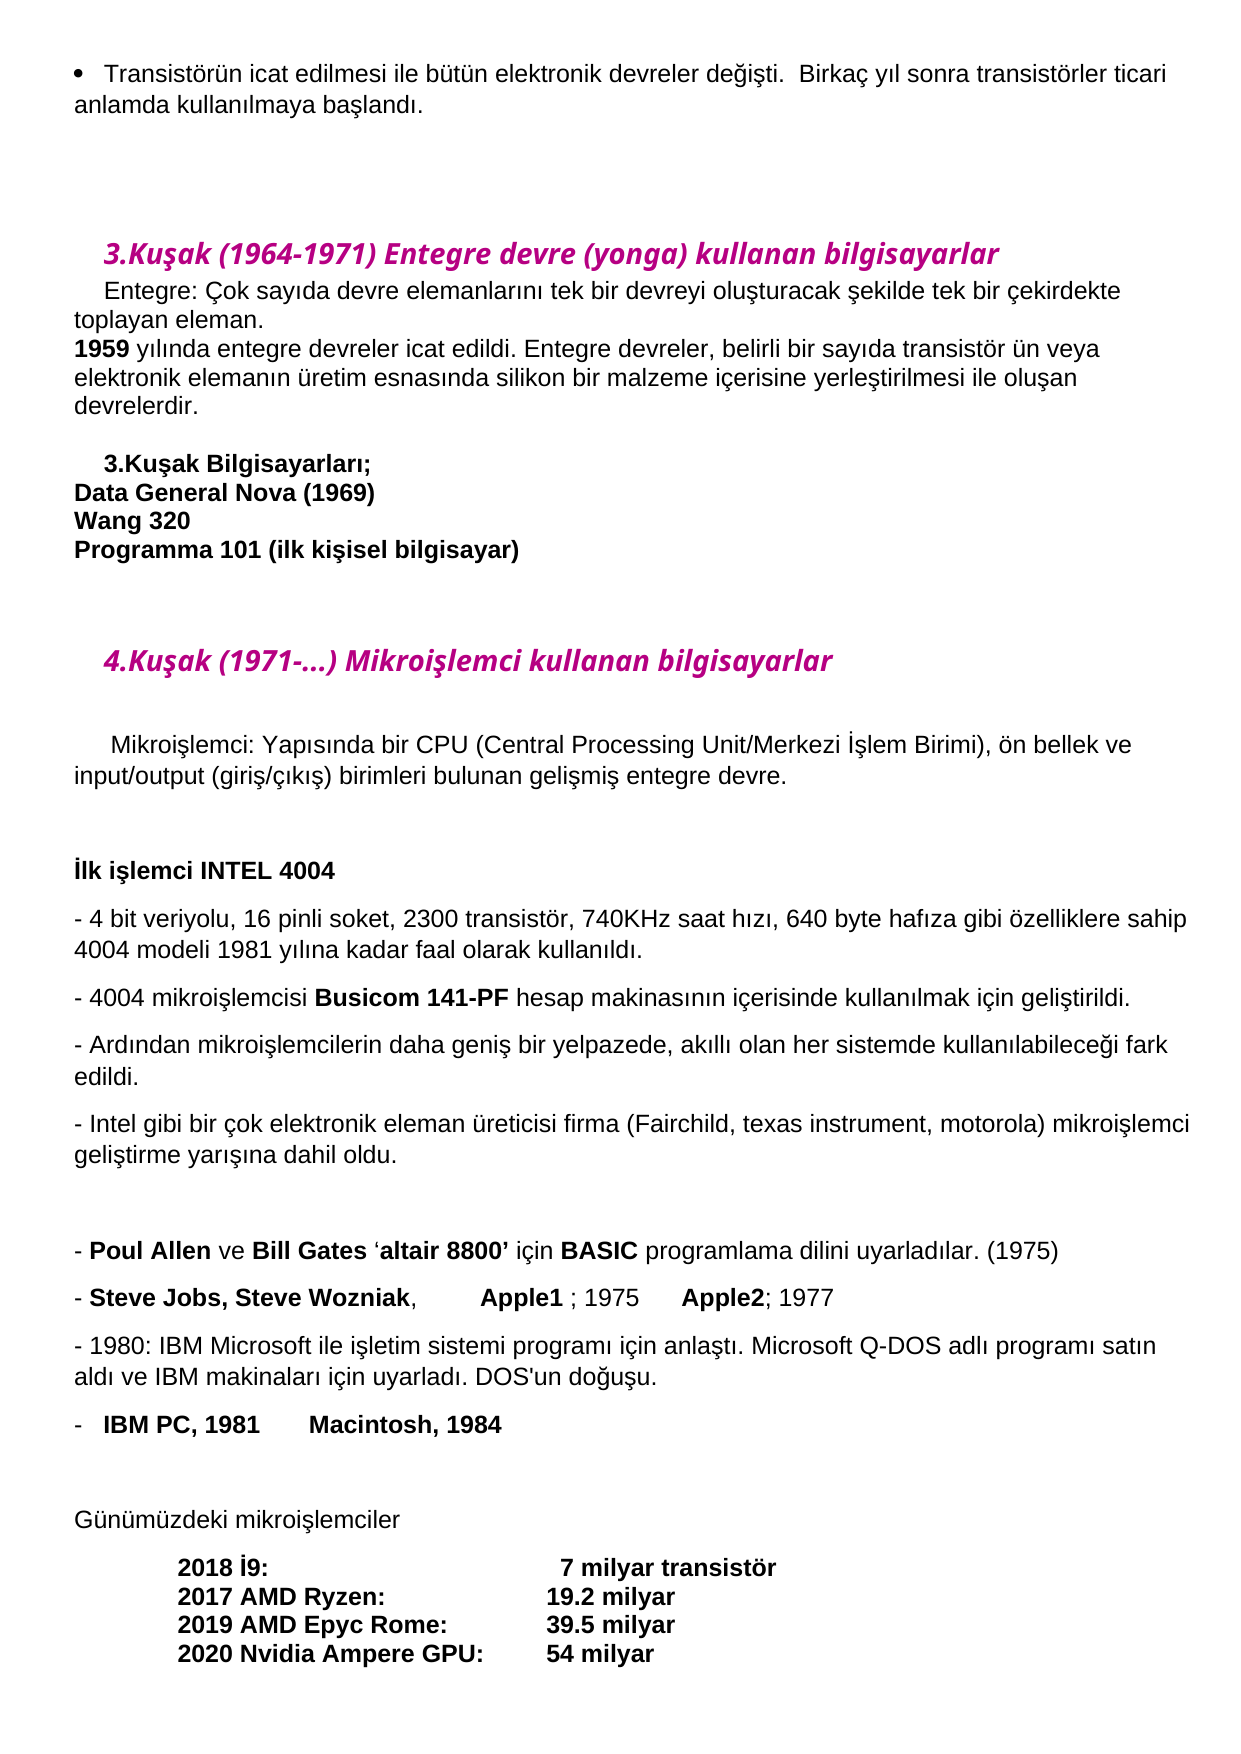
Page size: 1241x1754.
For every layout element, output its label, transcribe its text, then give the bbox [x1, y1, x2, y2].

text 2020 Nvidia Ampere GPU: 54 milyar [74, 1639, 1196, 1668]
text - Poul Allen ve Bill Gates ‘altair 8800’ için BASIC programlama dilini uyarladılar. (1975) [74, 1236, 1196, 1264]
text 1959 yılında entegre devreler icat edildi. Entegre devreler, belirli bir sayıda transistör ün veya [74, 334, 1196, 362]
text 3.Kuşak Bilgisayarları; [103, 449, 1196, 477]
text Mikroişlemci: Yapısında bir CPU (Central Processing Unit/Merkezi İşlem Birimi), ön bellek ve input/output (giriş/çıkış) birimleri bulunan gelişmiş entegre devre. [74, 730, 1196, 790]
text - Ardından mikroişlemcilerin daha geniş bir yelpazede, akıllı olan her sistemde kullanılabileceği fark edildi. [74, 1031, 1196, 1090]
text 2019 AMD Epyc Rome: 39.5 milyar [74, 1611, 1196, 1639]
subtitle 3.Kuşak (1964-1971) Entegre devre (yonga) kullanan bilgisayarlar [103, 233, 1196, 273]
text Data General Nova (1969) [74, 477, 1196, 506]
text - 1980: IBM Microsoft ile işletim sistemi programı için anlaştı. Microsoft Q-DOS adlı programı satın aldı ve IBM makinaları için uyarladı. DOS'un doğuşu. [74, 1331, 1196, 1391]
text 2018 İ9: 7 milyar transistör [74, 1553, 1196, 1582]
text Programma 101 (ilk kişisel bilgisayar) [74, 535, 1196, 564]
text - Steve Jobs, Steve Wozniak, Apple1 ; 1975 Apple2; 1977 [74, 1283, 1196, 1312]
text 2017 AMD Ryzen: 19.2 milyar [74, 1582, 1196, 1611]
text Entegre: Çok sayıda devre elemanlarını tek bir devreyi oluşturacak şekilde tek bir çekirdekte toplayan eleman. [74, 276, 1196, 334]
text - 4 bit veriyolu, 16 pinli soket, 2300 transistör, 740KHz saat hızı, 640 byte hafıza gibi özelliklere sahip 4004 modeli 1981 yılına kadar faal olarak kullanıldı. [74, 904, 1196, 964]
text - 4004 mikroişlemcisi Busicom 141-PF hesap makinasının içerisinde kullanılmak için geliştirildi. [74, 983, 1196, 1012]
subtitle 4.Kuşak (1971-...) Mikroişlemci kullanan bilgisayarlar [103, 640, 1196, 680]
text - Intel gibi bir çok elektronik eleman üreticisi firma (Fairchild, texas instrument, motorola) mikroişlemci geliştirme yarışına dahil oldu. [74, 1109, 1196, 1169]
text İlk işlemci INTEL 4004 [74, 856, 1196, 885]
text Wang 320 [74, 506, 1196, 535]
list Transistörün icat edilmesi ile bütün elektronik devreler değişti. Birkaç yıl sonra transistörler ticari anlamda kullanılmaya başlandı. [74, 59, 1196, 119]
text - IBM PC, 1981 Macintosh, 1984 [74, 1410, 1196, 1439]
text elektronik elemanın üretim esnasında silikon bir malzeme içerisine yerleştirilmesi ile oluşan devrelerdir. [74, 362, 1196, 420]
text Günümüzdeki mikroişlemciler [74, 1505, 1196, 1534]
